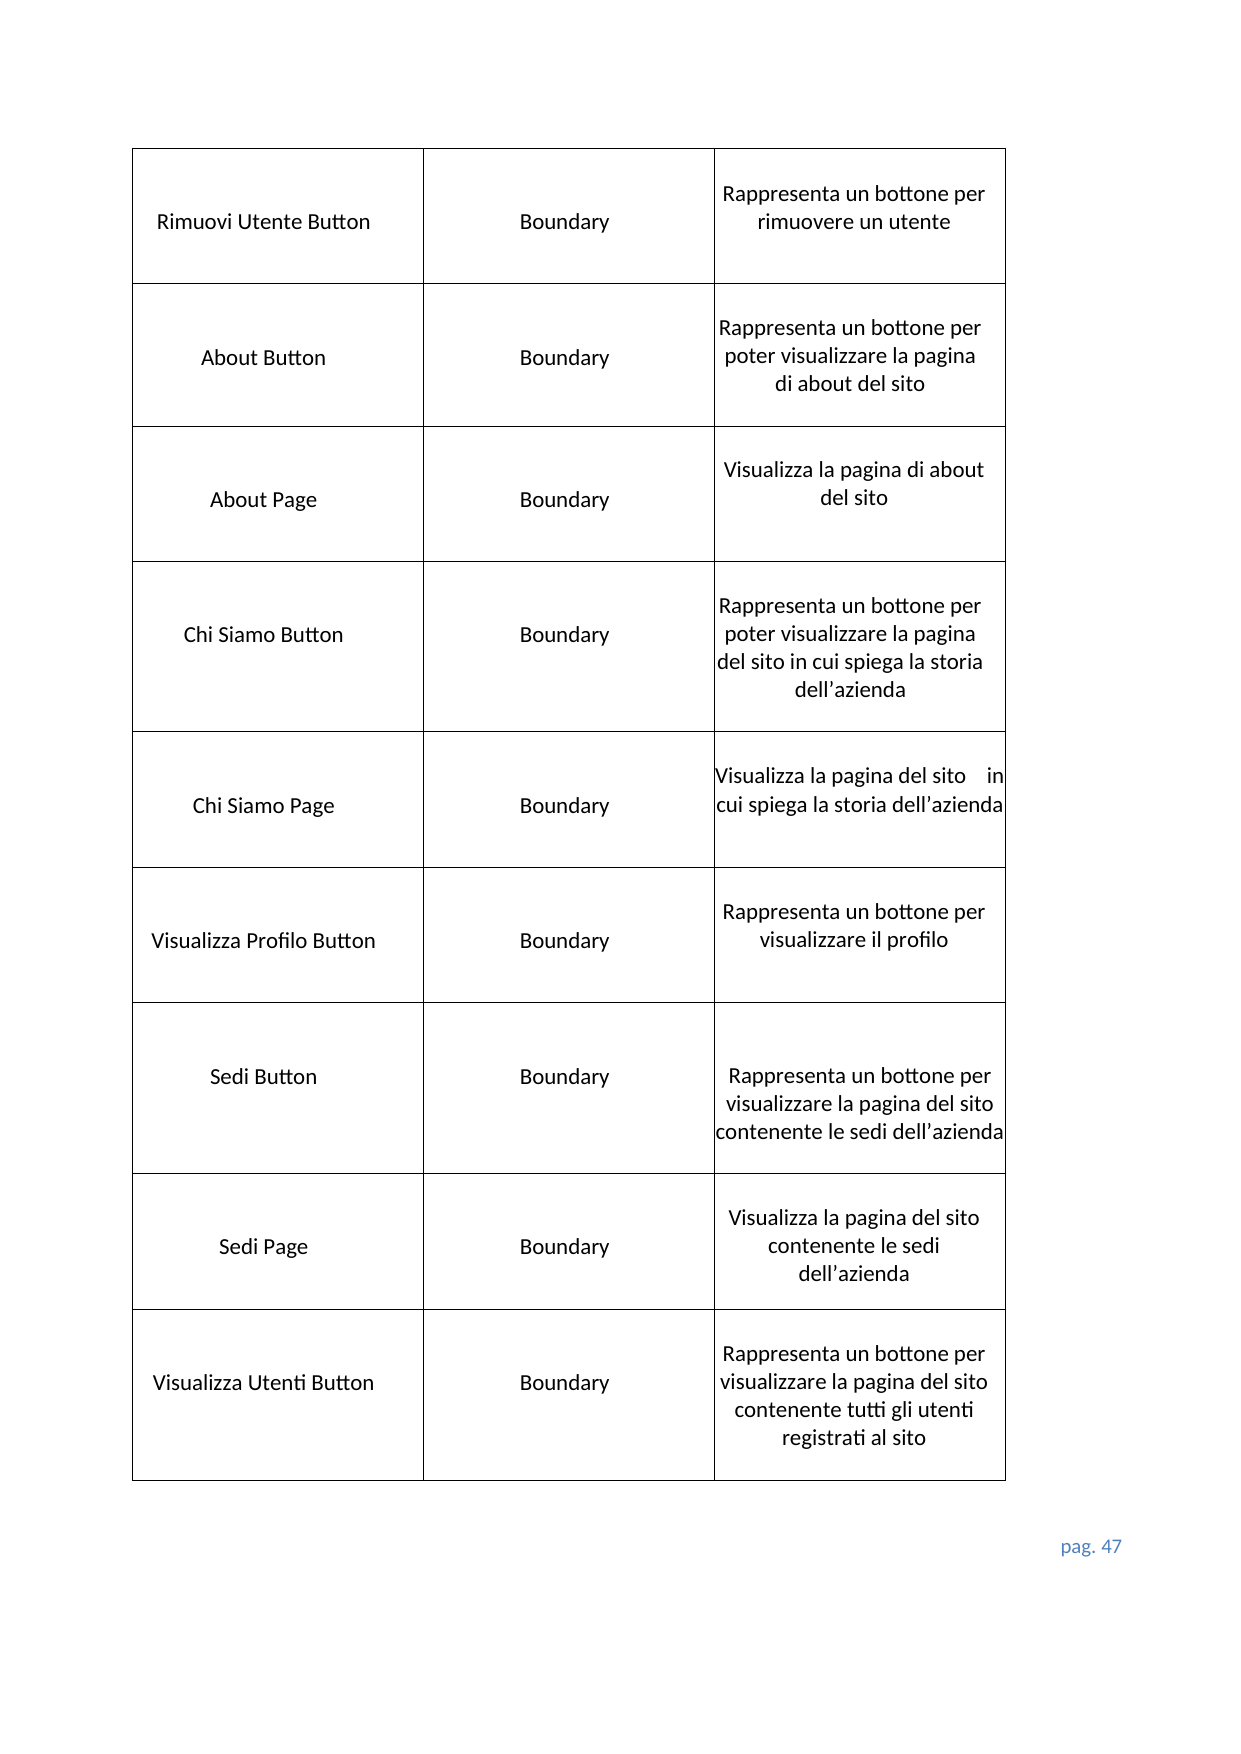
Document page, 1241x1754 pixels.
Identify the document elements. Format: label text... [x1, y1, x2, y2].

table_cell Sedi Button [133, 1003, 423, 1173]
table_cell Visualizza Utenti Button [133, 1310, 423, 1479]
table_cell Rappresenta un bottone per poter visualizzare la pagina di about del sito [715, 284, 1005, 426]
table_cell Chi Siamo Page [133, 732, 423, 867]
table_header Rimuovi Utente Button [133, 149, 423, 283]
table_cell About Button [133, 284, 423, 426]
table_header Boundary [424, 149, 714, 283]
table_cell Boundary [424, 427, 714, 561]
table_cell Boundary [424, 562, 714, 731]
table_cell Rappresenta un bottone per visualizzare la pagina del sito contenente tutti gli utenti registrati al sito [715, 1310, 1005, 1479]
table_cell Boundary [424, 1003, 714, 1173]
table_cell Boundary [424, 1310, 714, 1479]
table_cell Rappresenta un bottone per poter visualizzare la pagina del sito in cui spiega la storia dell’azienda [715, 562, 1005, 731]
table_cell Visualizza la pagina del sito in cui spiega la storia dell’azienda [715, 732, 1005, 867]
table_cell Boundary [424, 284, 714, 426]
table_cell Rappresenta un bottone per visualizzare la pagina del sito contenente le sedi dell’azienda [715, 1003, 1005, 1173]
table_cell Sedi Page [133, 1174, 423, 1308]
table_cell Boundary [424, 732, 714, 867]
table_cell Boundary [424, 868, 714, 1002]
table_header Rappresenta un bottone per rimuovere un utente [715, 149, 1005, 283]
table_cell Boundary [424, 1174, 714, 1308]
table_cell About Page [133, 427, 423, 561]
table_cell Visualizza la pagina del sito contenente le sedi dell’azienda [715, 1174, 1005, 1308]
table_cell Visualizza la pagina di about del sito [715, 427, 1005, 561]
table_cell Chi Siamo Button [133, 562, 423, 731]
table_cell Visualizza Profilo Button [133, 868, 423, 1002]
table_cell Rappresenta un bottone per visualizzare il profilo [715, 868, 1005, 1002]
